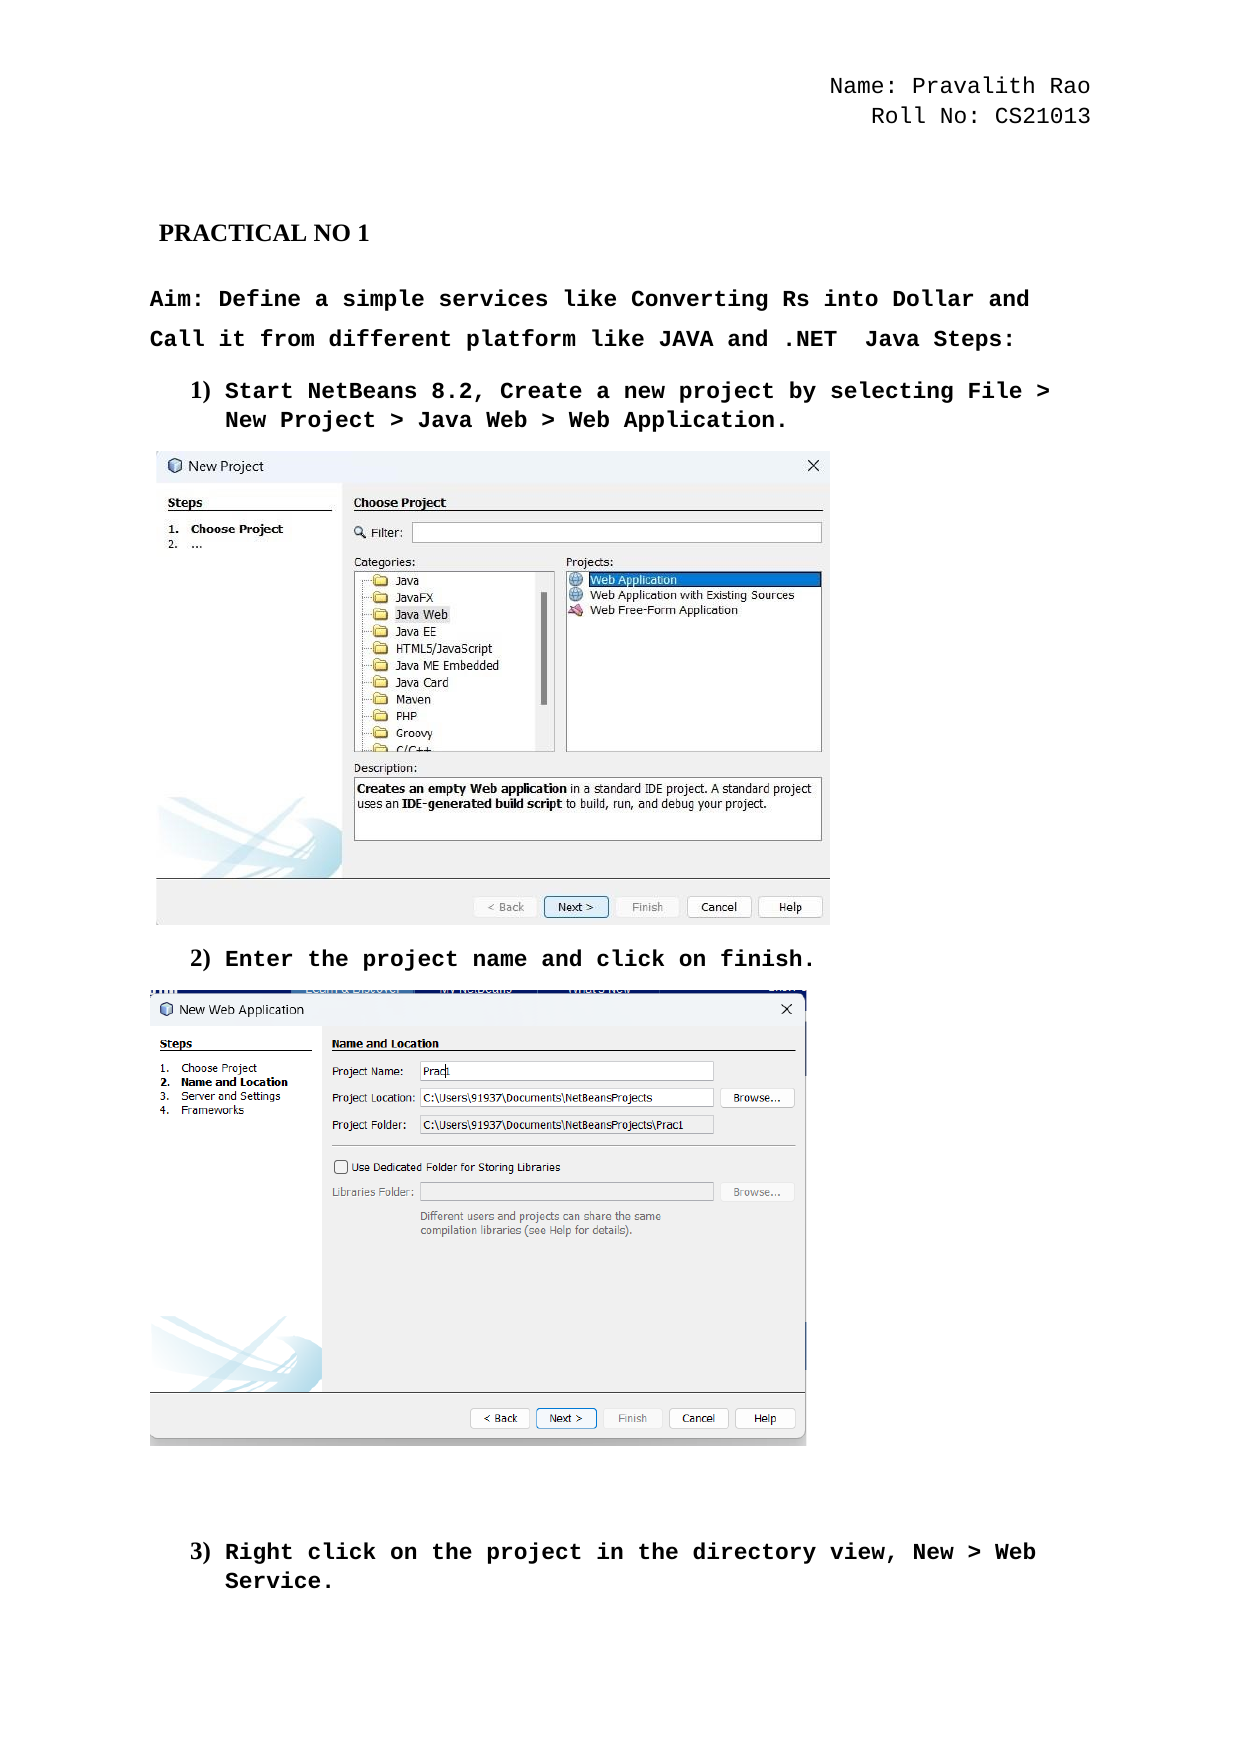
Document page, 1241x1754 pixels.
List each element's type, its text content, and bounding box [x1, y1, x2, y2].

picture [156, 451, 830, 925]
text Aim: Define a simple services like Converting Rs into Dollar and Call it from different platform like JAVA and .NET Java Steps: [149, 288, 1067, 353]
subtitle PRACTICAL NO 1 [159, 218, 1230, 247]
list Start NetBeans 8.2, Create a new project by selecting File > New Project > Java Web > Web Application. [190, 375, 1102, 434]
list Right click on the project in the directory view, New > Web Service. [190, 1536, 1102, 1596]
list Enter the project name and click on finish. [190, 943, 1102, 973]
picture [150, 990, 807, 1446]
